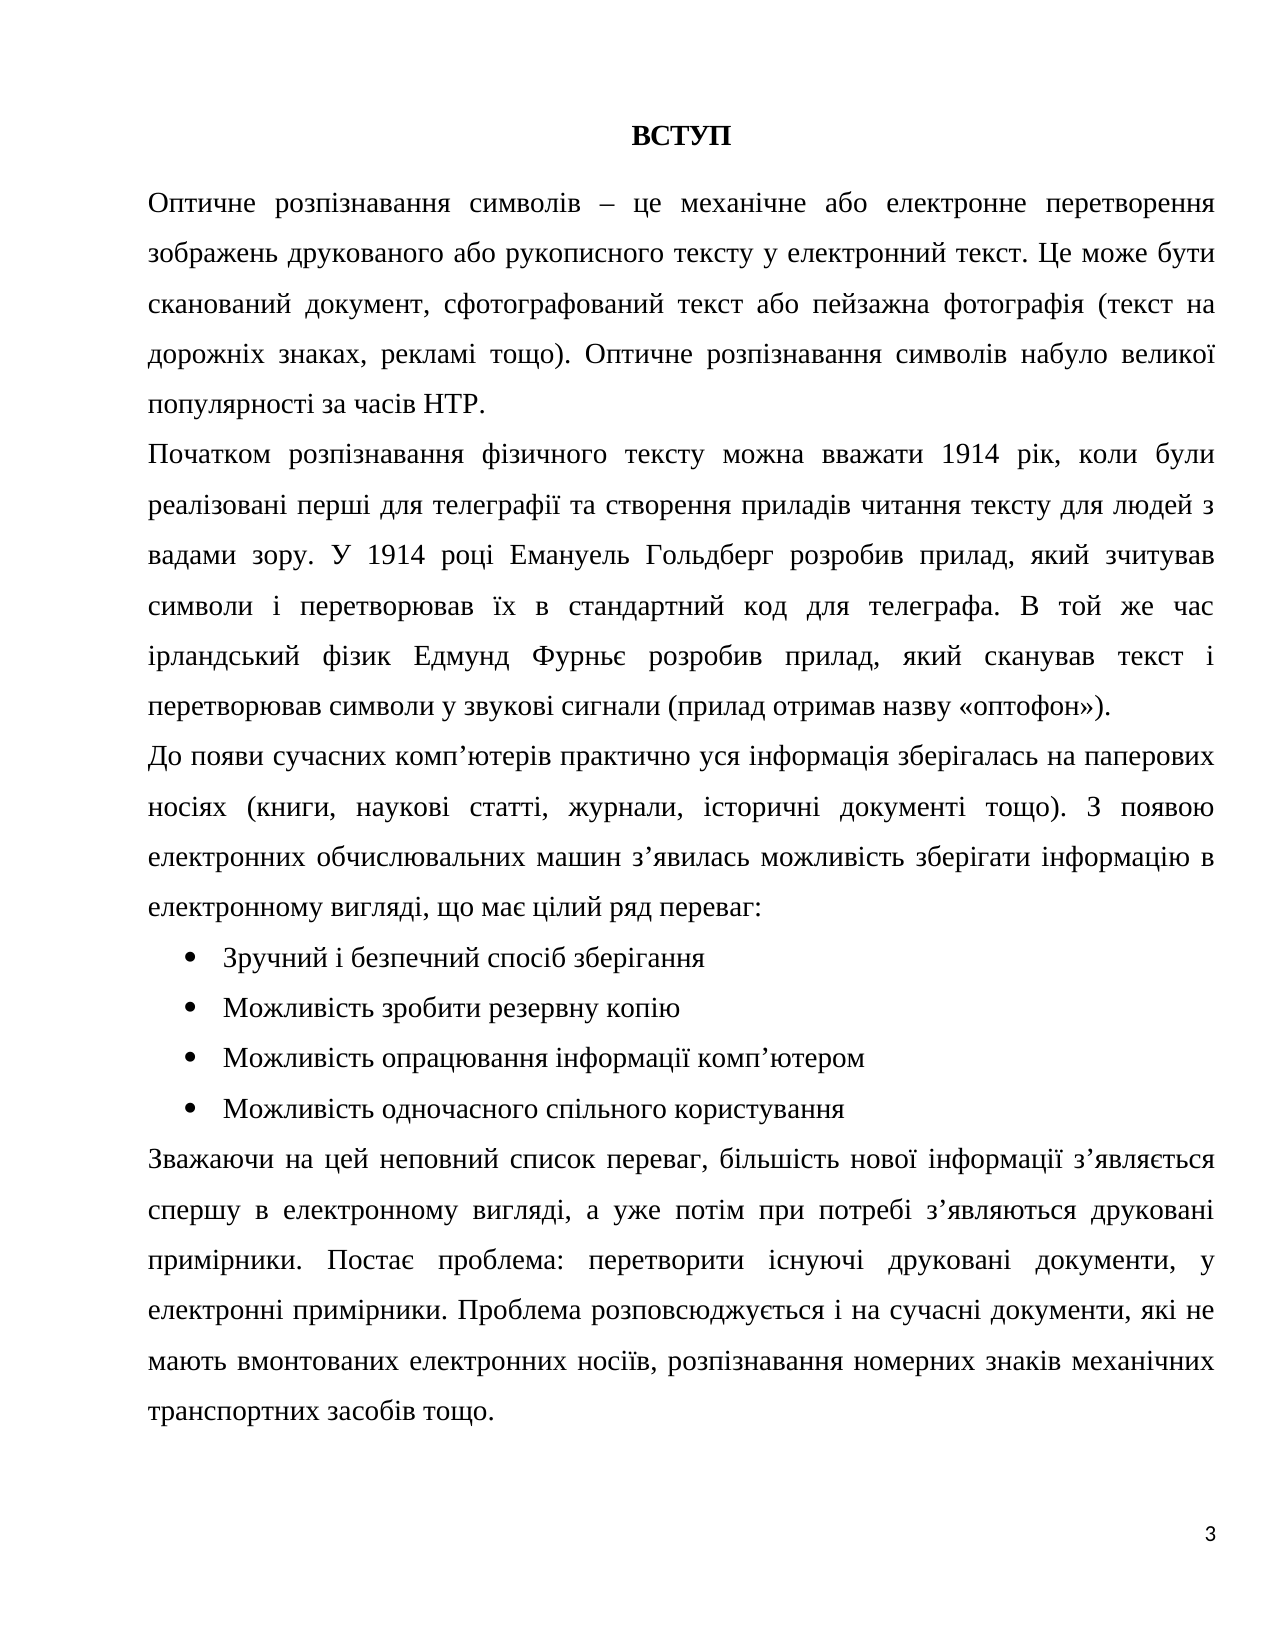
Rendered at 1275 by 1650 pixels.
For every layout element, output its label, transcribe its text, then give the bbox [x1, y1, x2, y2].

text До появи сучасних комп’ютерів практично уся інформація зберігалась на паперових носіях (книги, наукові статті, журнали, історичні документі тощо). З появою електронних обчислювальних машин з’явилась можливість зберігати інформацію в електронному вигляді, що має цілий ряд переваг: [148, 738, 1216, 923]
list Можливість зробити резервну копію [185, 990, 1216, 1024]
list Зручний і безпечний спосіб зберігання [185, 940, 1216, 973]
subtitle ВСТУП [148, 118, 1216, 152]
text Початком розпізнавання фізичного тексту можна вважати 1914 рік, коли були реалізовані перші для телеграфії та створення приладів читання тексту для людей з вадами зору. У 1914 році Емануель Гольдберг розробив прилад, який зчитував символи і перетворював їх в стандартний код для телеграфа. В той же час ірландський фізик Едмунд Фурньє розробив прилад, який сканував текст і перетворював символи у звукові сигнали (прилад отримав назву «оптофон»). [148, 437, 1216, 722]
text Оптичне розпізнавання символів – це механічне або електронне перетворення зображень друкованого або рукописного тексту у електронний текст. Це може бути сканований документ, сфотографований текст або пейзажна фотографія (текст на дорожніх знаках, рекламі тощо). Оптичне розпізнавання символів набуло великої популярності за часів НТР. [148, 185, 1216, 420]
text Зважаючи на цей неповний список переваг, більшість нової інформації з’являється спершу в електронному вигляді, а уже потім при потребі з’являються друковані примірники. Постає проблема: перетворити існуючі друковані документи, у електронні примірники. Проблема розповсюджується і на сучасні документи, які не мають вмонтованих електронних носіїв, розпізнавання номерних знаків механічних транспортних засобів тощо. [148, 1141, 1216, 1427]
list Можливість опрацювання інформації комп’ютером [185, 1041, 1216, 1074]
list Можливість одночасного спільного користування [185, 1091, 1216, 1125]
